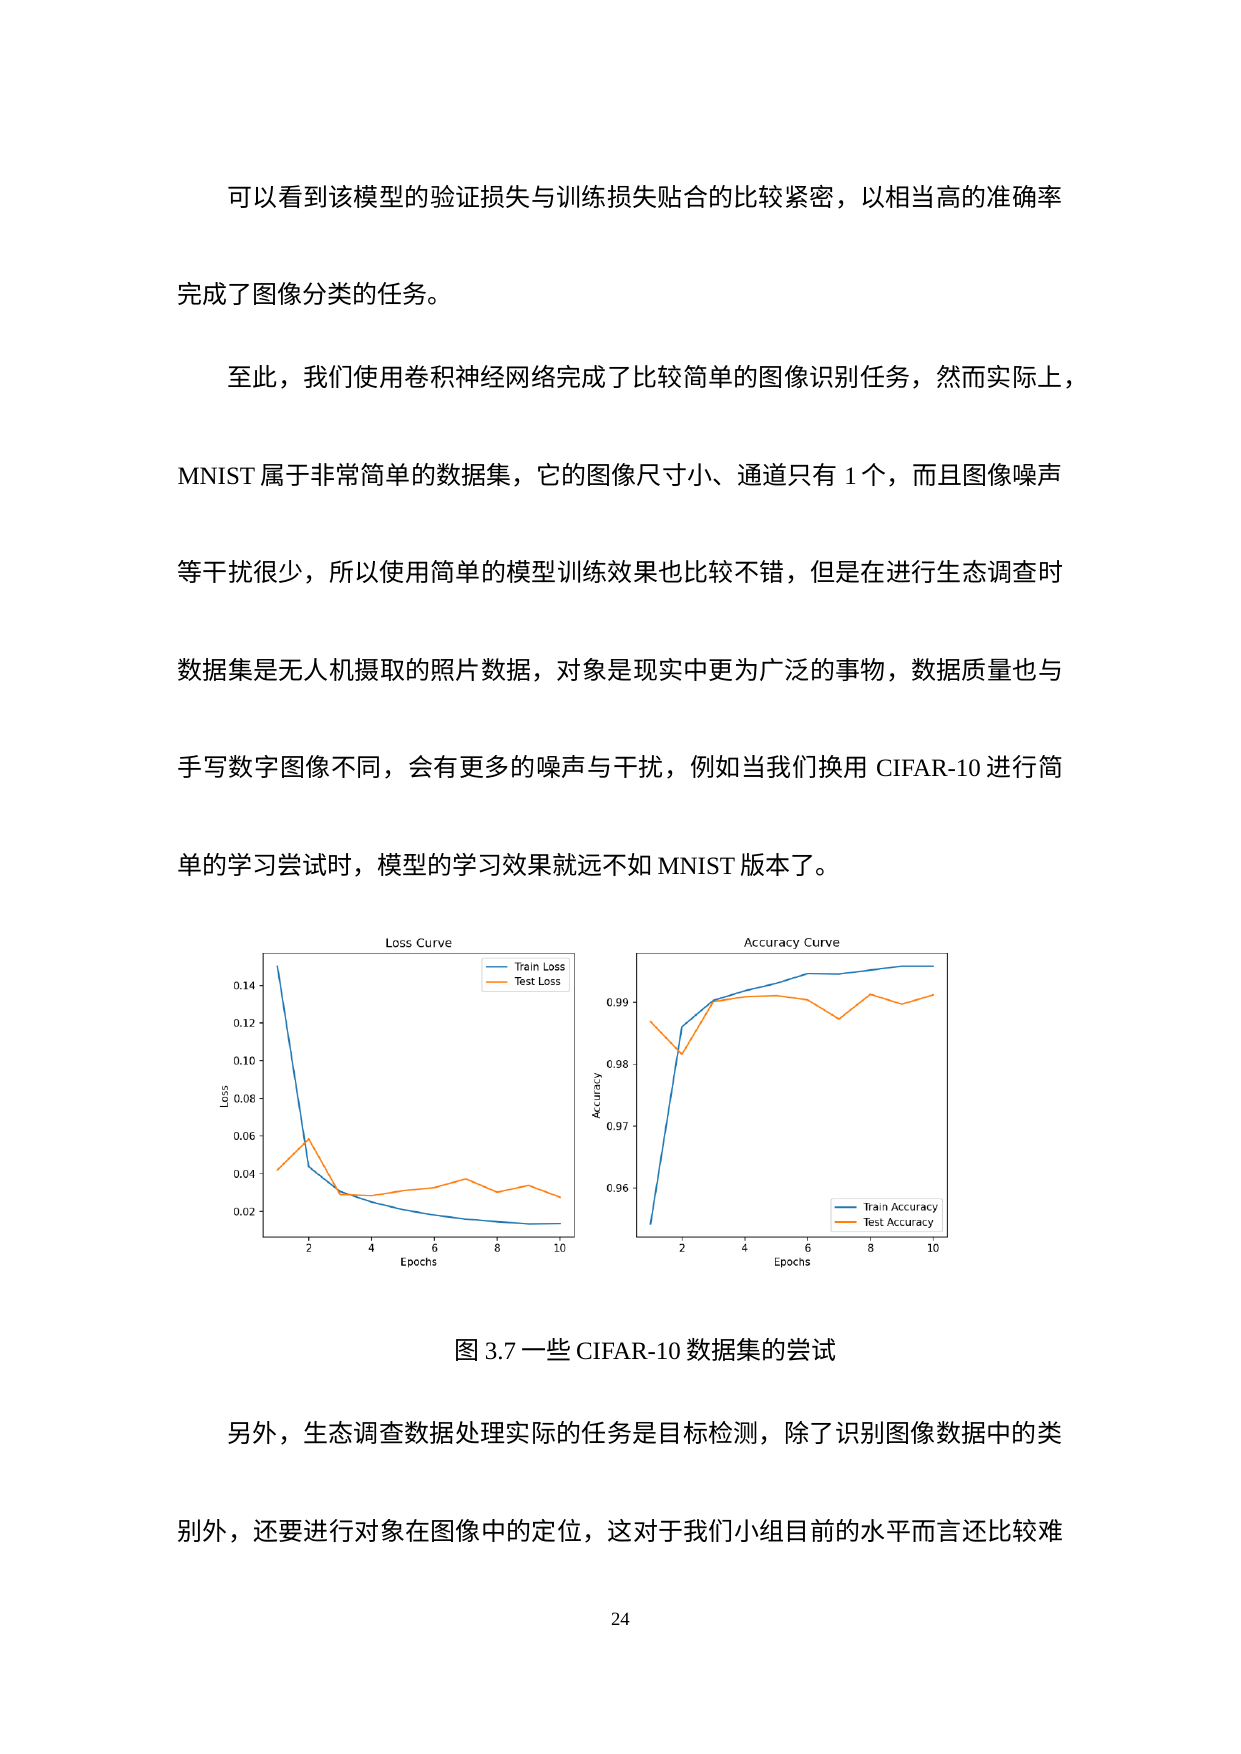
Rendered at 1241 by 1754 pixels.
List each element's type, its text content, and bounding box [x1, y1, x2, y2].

text 可以看到该模型的验证损失与训练损失贴合的比较紧密，以相当高的准确率完成了图像分类的任务。 [177, 163, 1063, 325]
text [177, 1399, 1063, 1562]
text 至此，我们使用卷积神经网络完成了比较简单的图像识别任务，然而实际上，MNIST属于非常简单的数据集，它的图像尺寸小、通道只有1个，而且图像噪声等干扰很少，所以使用简单的模型训练效果也比较不错，但是在进行生态调查时，数据集是无人机摄取的照片数据，对象是现实中更为广泛的事物，数据质量也与手写数字图像不同，会有更多的噪声与干扰，例如当我们换用CIFAR-10进行简单的学习尝试时，模型的学习效果就远不如MNIST版本了。 [177, 343, 1063, 896]
picture [177, 913, 998, 1274]
text 图3.7一些CIFAR-10数据集的尝试 [177, 1316, 1063, 1381]
